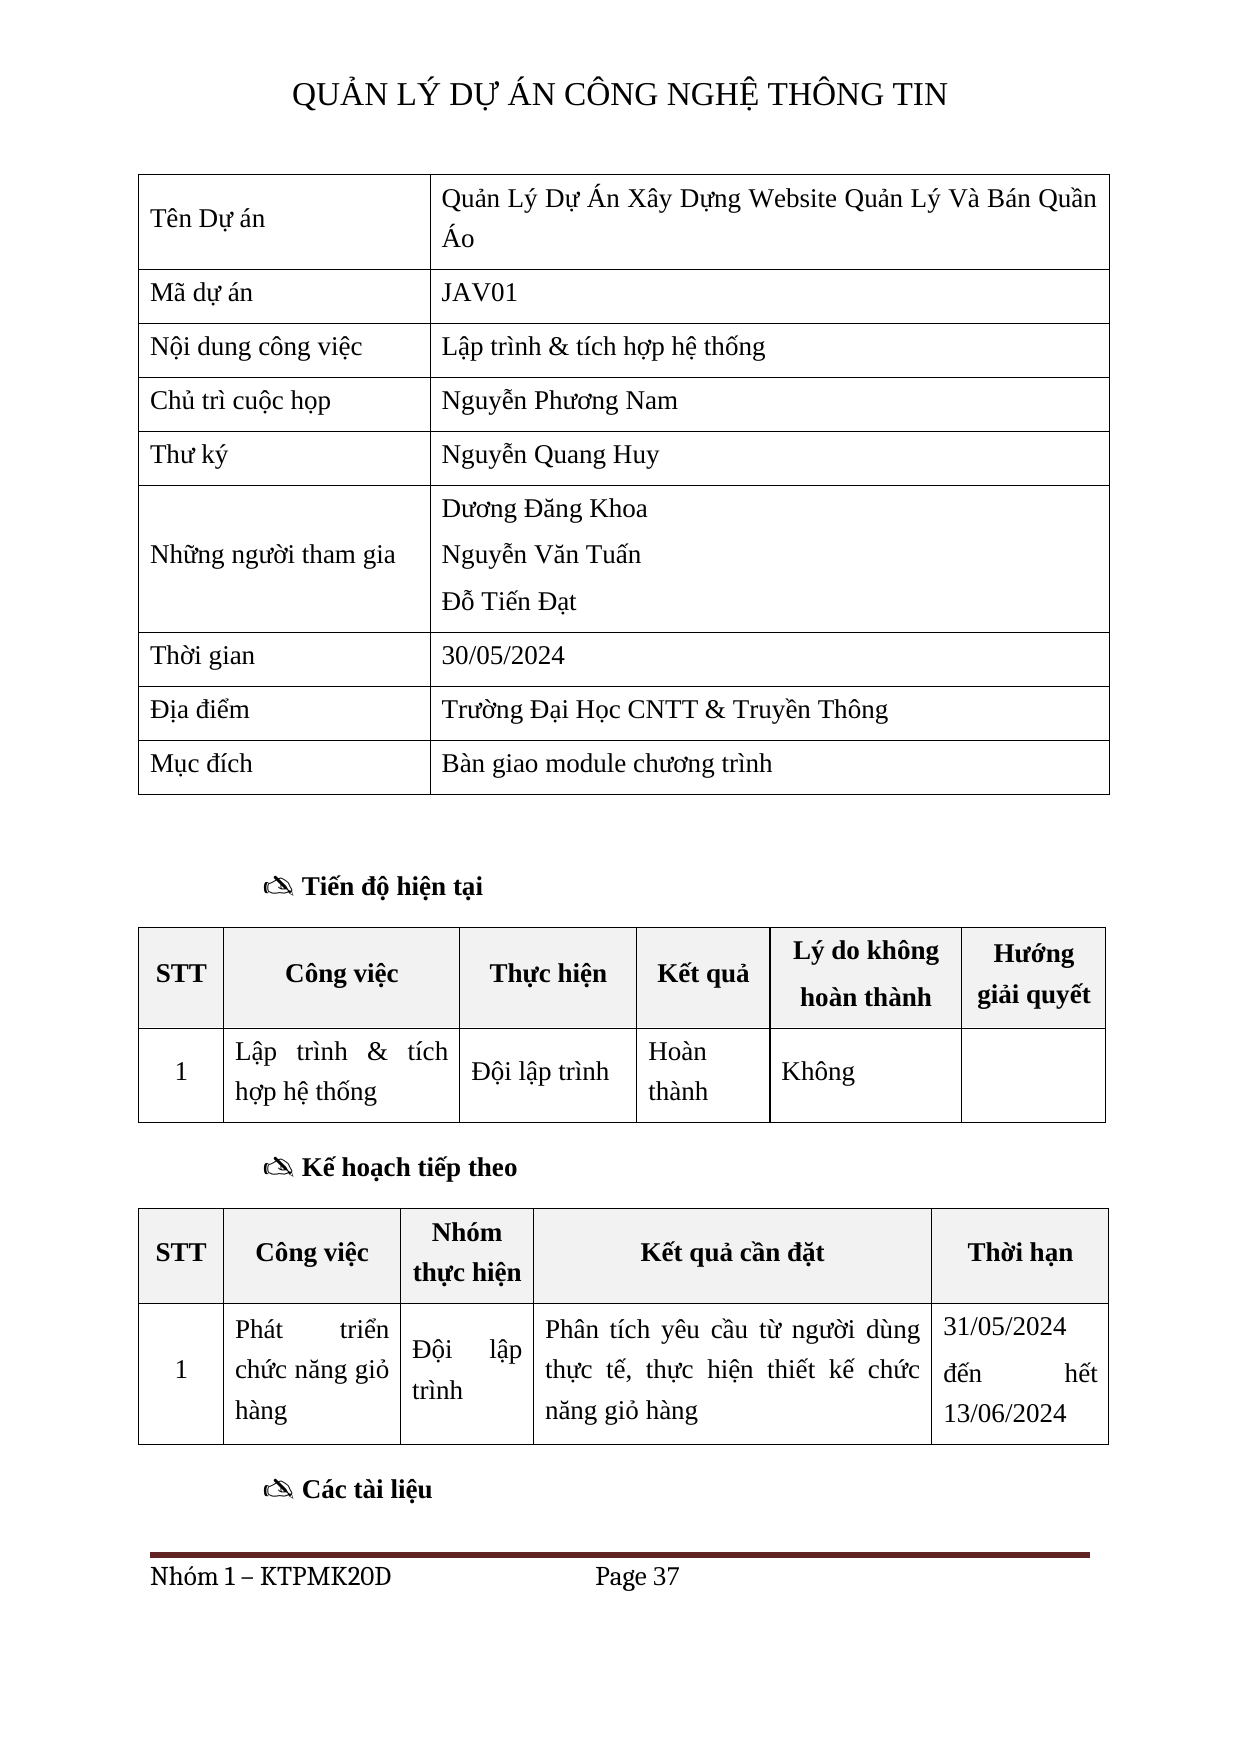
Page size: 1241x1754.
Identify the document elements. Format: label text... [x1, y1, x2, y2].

table_cell Mã dự án [139, 270, 430, 323]
table_header Thực hiện [460, 928, 636, 1027]
text 🖎 Các tài liệu [187, 1470, 1090, 1507]
table_header Hướng giải quyết [962, 928, 1105, 1027]
table_cell Đội lập trình [460, 1029, 636, 1122]
table_cell JAV01 [431, 270, 1109, 323]
table_cell Lập trình & tích hợp hệ thống [431, 324, 1109, 377]
table_cell Chủ trì cuộc họp [139, 378, 430, 431]
text 🖎 Tiến độ hiện tại [187, 866, 1090, 903]
table_cell Hoàn thành [637, 1029, 769, 1122]
table_cell Bàn giao module chương trình [431, 741, 1109, 794]
table_cell 1 [139, 1029, 223, 1122]
table_cell Thư ký [139, 432, 430, 484]
table_cell [962, 1029, 1105, 1122]
table_cell Lập trình & tích hợp hệ thống [224, 1029, 459, 1122]
table_cell Không [771, 1029, 961, 1122]
table_cell Nguyễn Quang Huy [431, 432, 1109, 484]
table_cell Mục đích [139, 741, 430, 794]
text 🖎 Kế hoạch tiếp theo [187, 1148, 1090, 1185]
table_cell Những người tham gia [139, 486, 430, 632]
table_cell Dương Đăng Khoa Nguyễn Văn Tuấn Đỗ Tiến Đạt [431, 486, 1109, 632]
table_cell Địa điểm [139, 687, 430, 740]
table_cell Phân tích yêu cầu từ người dùng thực tế, thực hiện thiết kế chức năng giỏ hàng [534, 1304, 931, 1444]
table_cell 31/05/2024 đến hết 13/06/2024 [932, 1304, 1108, 1444]
table_header Lý do không hoàn thành [771, 928, 961, 1027]
table_cell 30/05/2024 [431, 633, 1109, 686]
table_header Công việc [224, 928, 459, 1027]
table_header STT [139, 1209, 223, 1303]
table_header Nhóm thực hiện [401, 1209, 533, 1303]
table_header Thời hạn [932, 1209, 1108, 1303]
table_cell Tên Dự án [139, 175, 430, 269]
table_cell Thời gian [139, 633, 430, 686]
table_header Kết quả cần đặt [534, 1209, 931, 1303]
table_cell Trường Đại Học CNTT & Truyền Thông [431, 687, 1109, 740]
table_cell Quản Lý Dự Án Xây Dựng Website Quản Lý Và Bán Quần Áo [431, 175, 1109, 269]
table_header Công việc [224, 1209, 400, 1303]
table_cell Nội dung công việc [139, 324, 430, 377]
table_cell 1 [139, 1304, 223, 1444]
table_cell Nguyễn Phương Nam [431, 378, 1109, 431]
table_cell Phát triển chức năng giỏ hàng [224, 1304, 400, 1444]
table_header Kết quả [637, 928, 769, 1027]
table_cell Đội lập trình [401, 1304, 533, 1444]
table_header STT [139, 928, 223, 1027]
